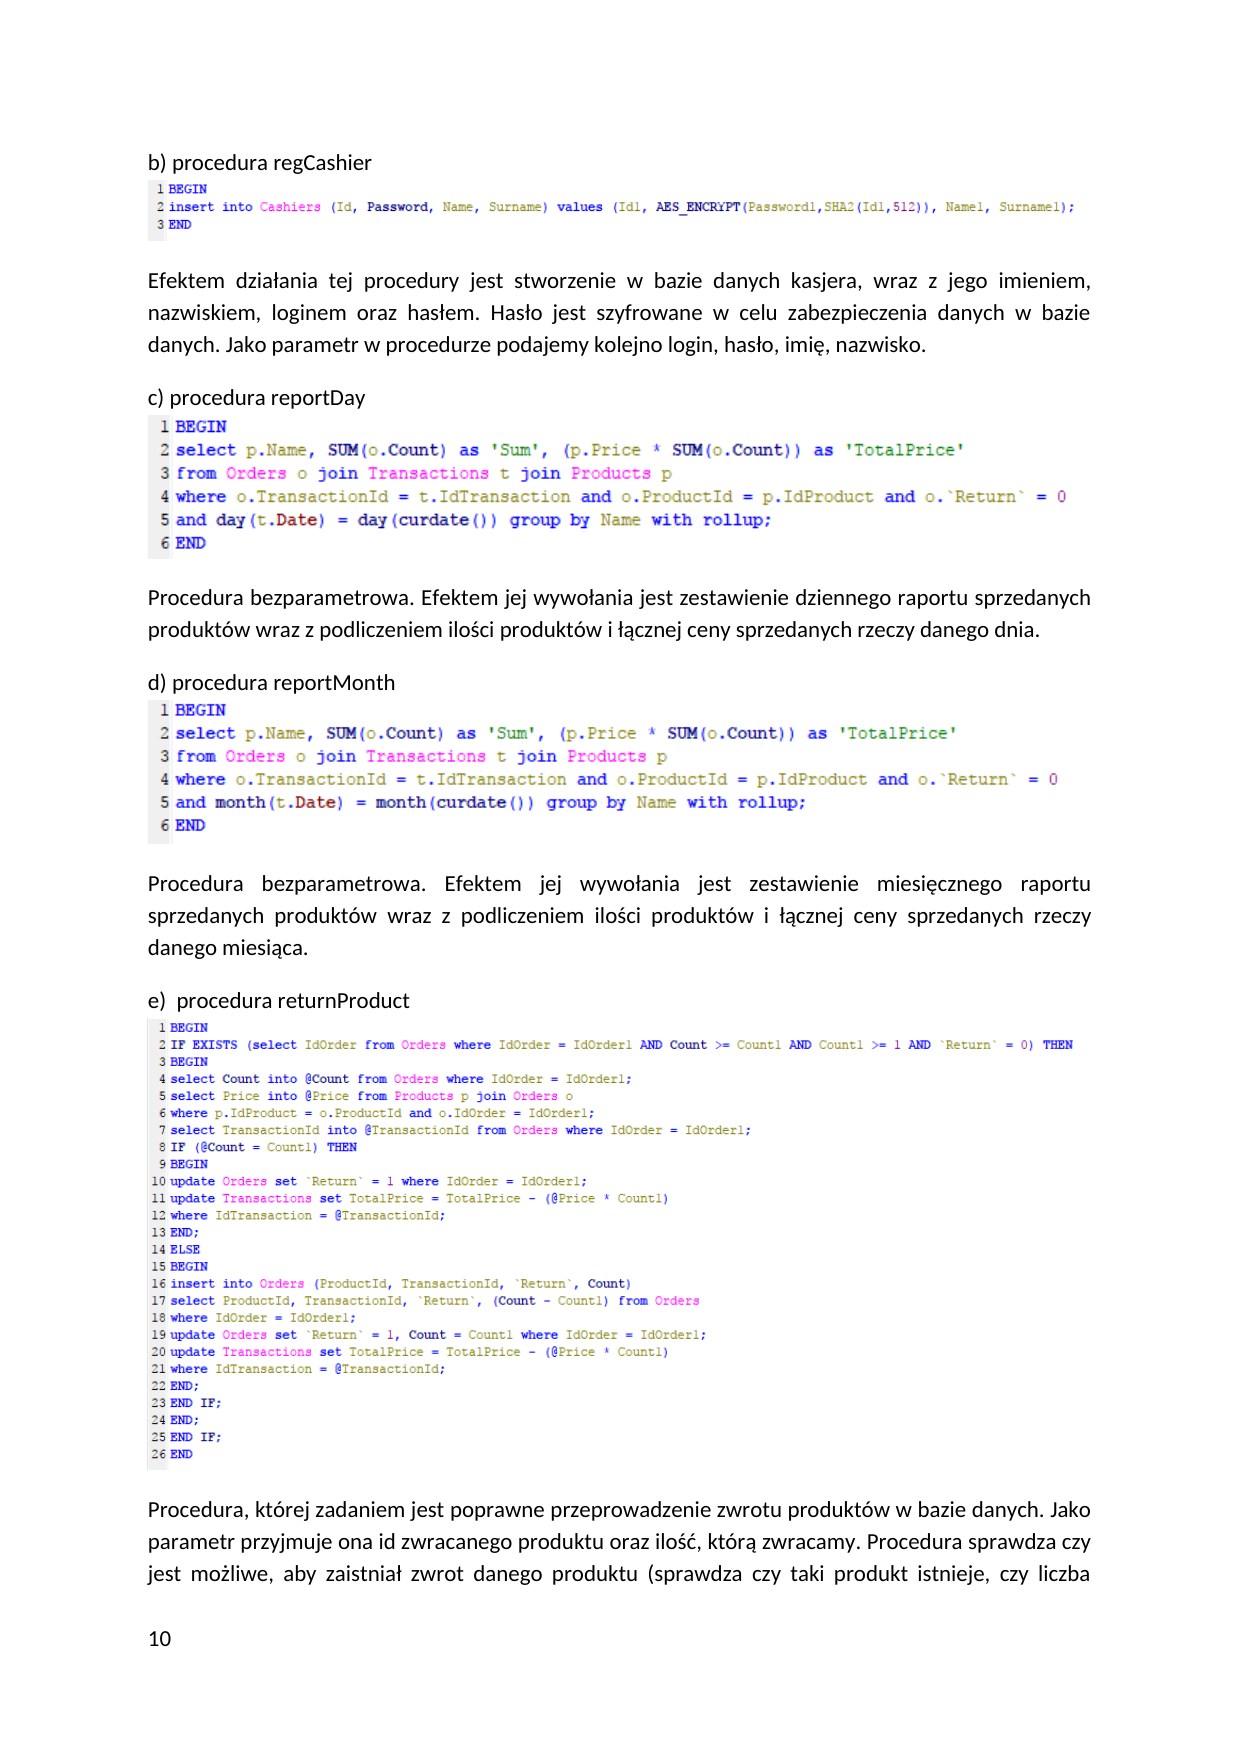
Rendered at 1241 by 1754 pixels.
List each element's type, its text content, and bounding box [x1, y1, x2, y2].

text Procedura bezparametrowa. Efektem jej wywołania jest zestawienie dziennego raportu sprzedanych produktów wraz z podliczeniem ilości produktów i łącznej ceny sprzedanych rzeczy danego dnia. [148, 583, 1093, 643]
picture [147, 179, 1093, 241]
text c) procedura reportDay [148, 383, 1093, 415]
picture [147, 1018, 1093, 1470]
text e) procedura returnProduct [148, 986, 1093, 1018]
text d) procedura reportMonth [148, 668, 1093, 700]
text b) procedura regCashier [148, 148, 1093, 179]
text Procedura bezparametrowa. Efektem jej wywołania jest zestawienie miesięcznego raportu sprzedanych produktów wraz z podliczeniem ilości produktów i łącznej ceny sprzedanych rzeczy danego miesiąca. [148, 869, 1093, 961]
picture [147, 415, 1093, 559]
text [148, 1495, 1093, 1587]
picture [147, 700, 1093, 844]
text Efektem działania tej procedury jest stworzenie w bazie danych kasjera, wraz z jego imieniem, nazwiskiem, loginem oraz hasłem. Hasło jest szyfrowane w celu zabezpieczenia danych w bazie danych. Jako parametr w procedurze podajemy kolejno login, hasło, imię, nazwisko. [148, 266, 1093, 358]
